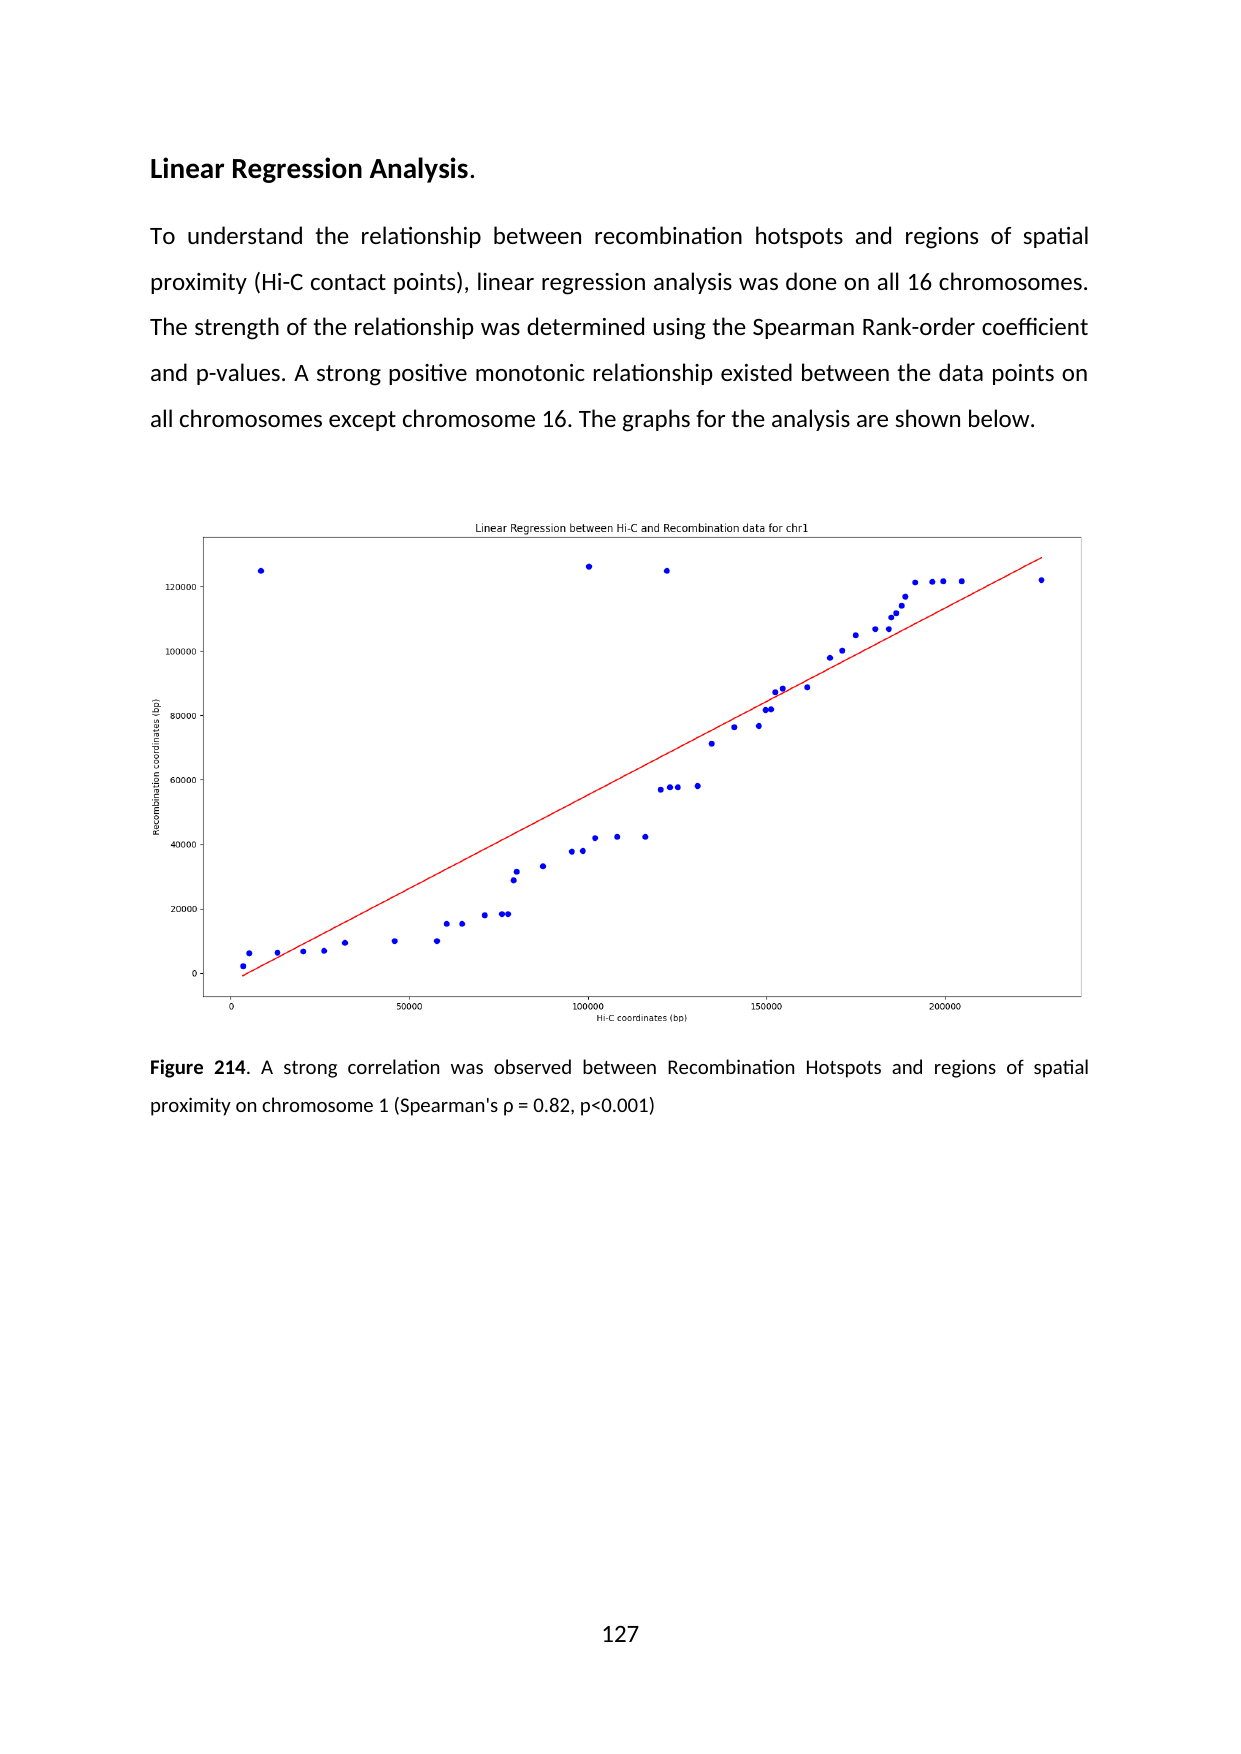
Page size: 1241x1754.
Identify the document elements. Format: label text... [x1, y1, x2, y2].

picture [150, 520, 1082, 1022]
text Figure 214. A strong correlation was observed between Recombination Hotspots and regions of spatial proximity on chromosome 1 (Spearman's ρ = 0.82, p<0.001) [150, 1054, 1090, 1117]
text To understand the relationship between recombination hotspots and regions of spatial proximity (Hi-C contact points), linear regression analysis was done on all 16 chromosomes. The strength of the relationship was determined using the Spearman Rank-order coefficient and p-values. A strong positive monotonic relationship existed between the data points on all chromosomes except chromosome 16. The graphs for the analysis are shown below. [150, 220, 1090, 433]
text Linear Regression Analysis. [150, 150, 1090, 186]
